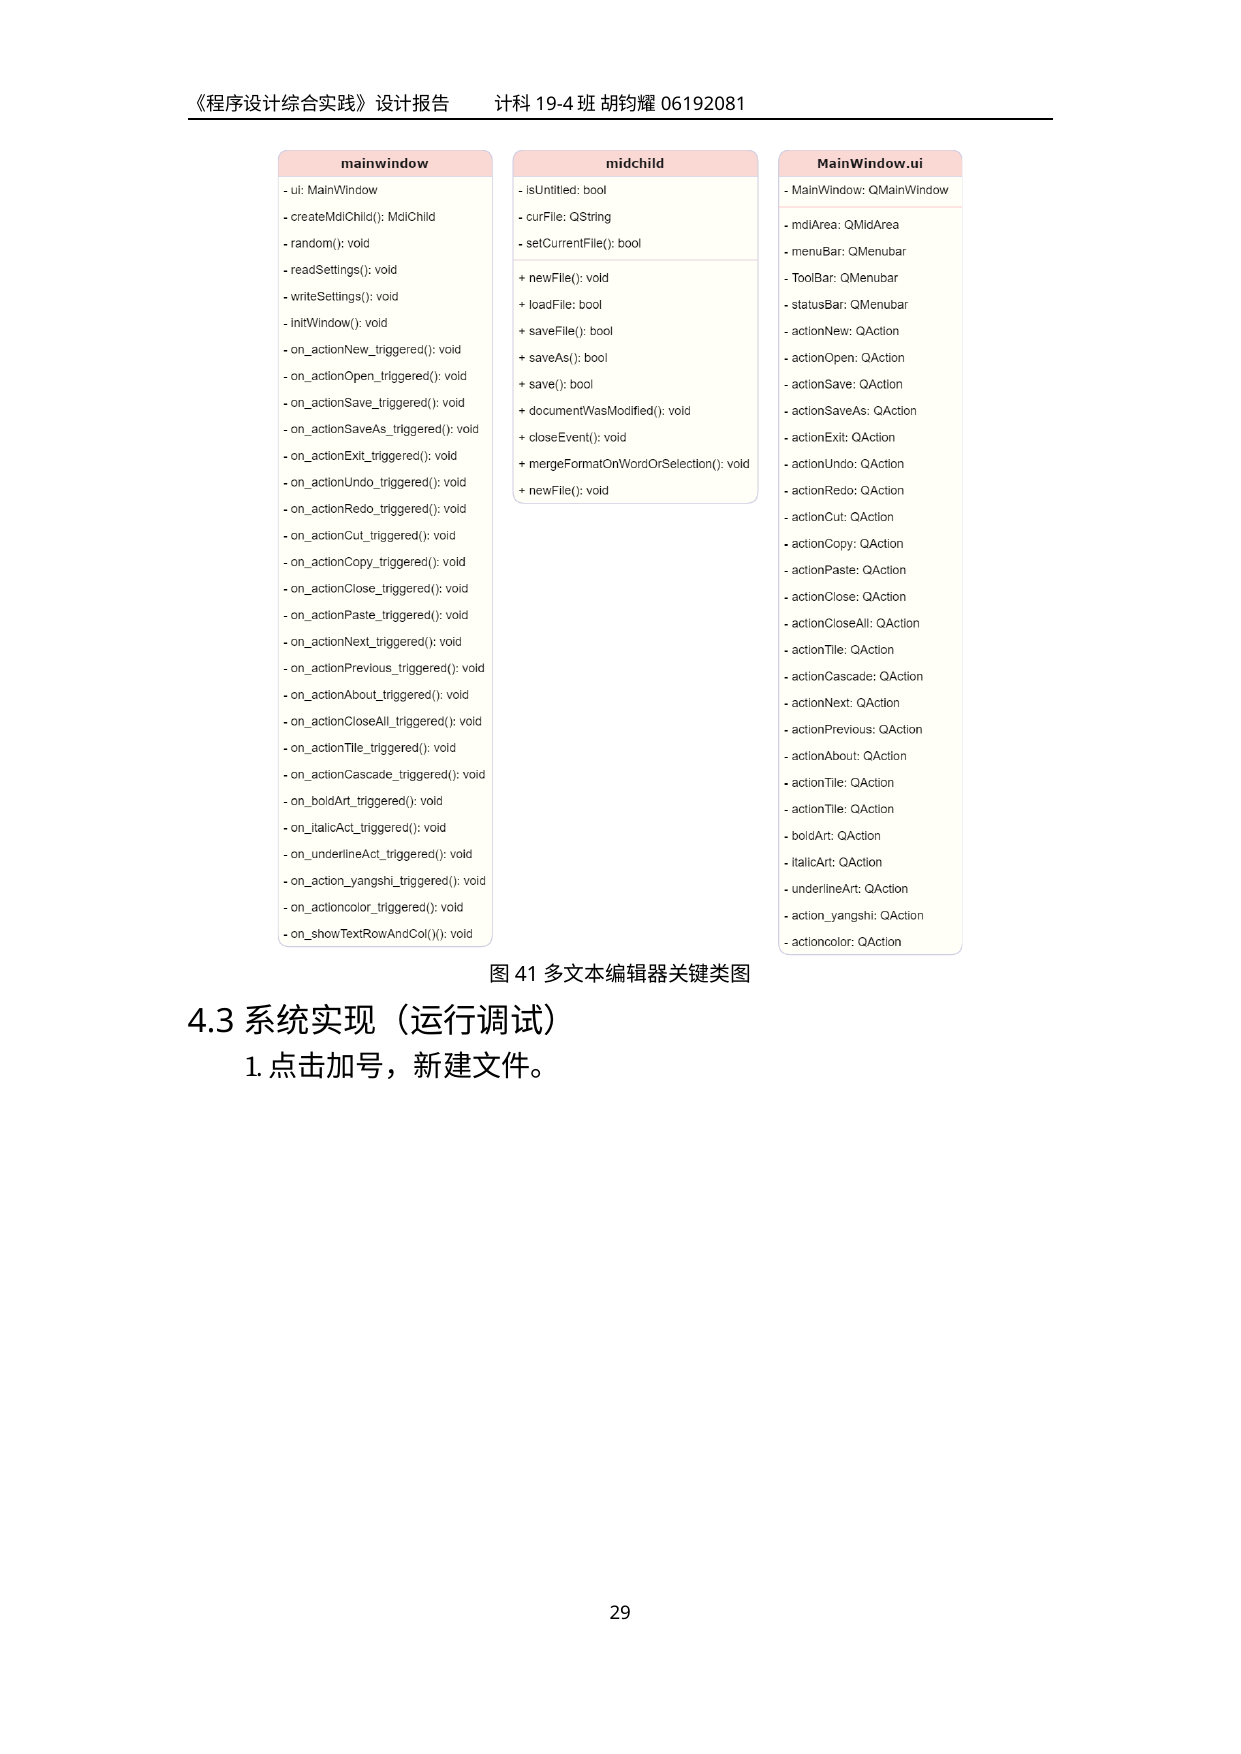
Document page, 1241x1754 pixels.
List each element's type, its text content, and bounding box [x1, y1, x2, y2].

picture [277, 150, 963, 958]
text 图 41 多文本编辑器关键类图 [187, 957, 1053, 988]
text 1. 点击加号，新建文件。 [187, 1042, 1053, 1085]
text 系统实现（运行调试） [187, 994, 1053, 1042]
